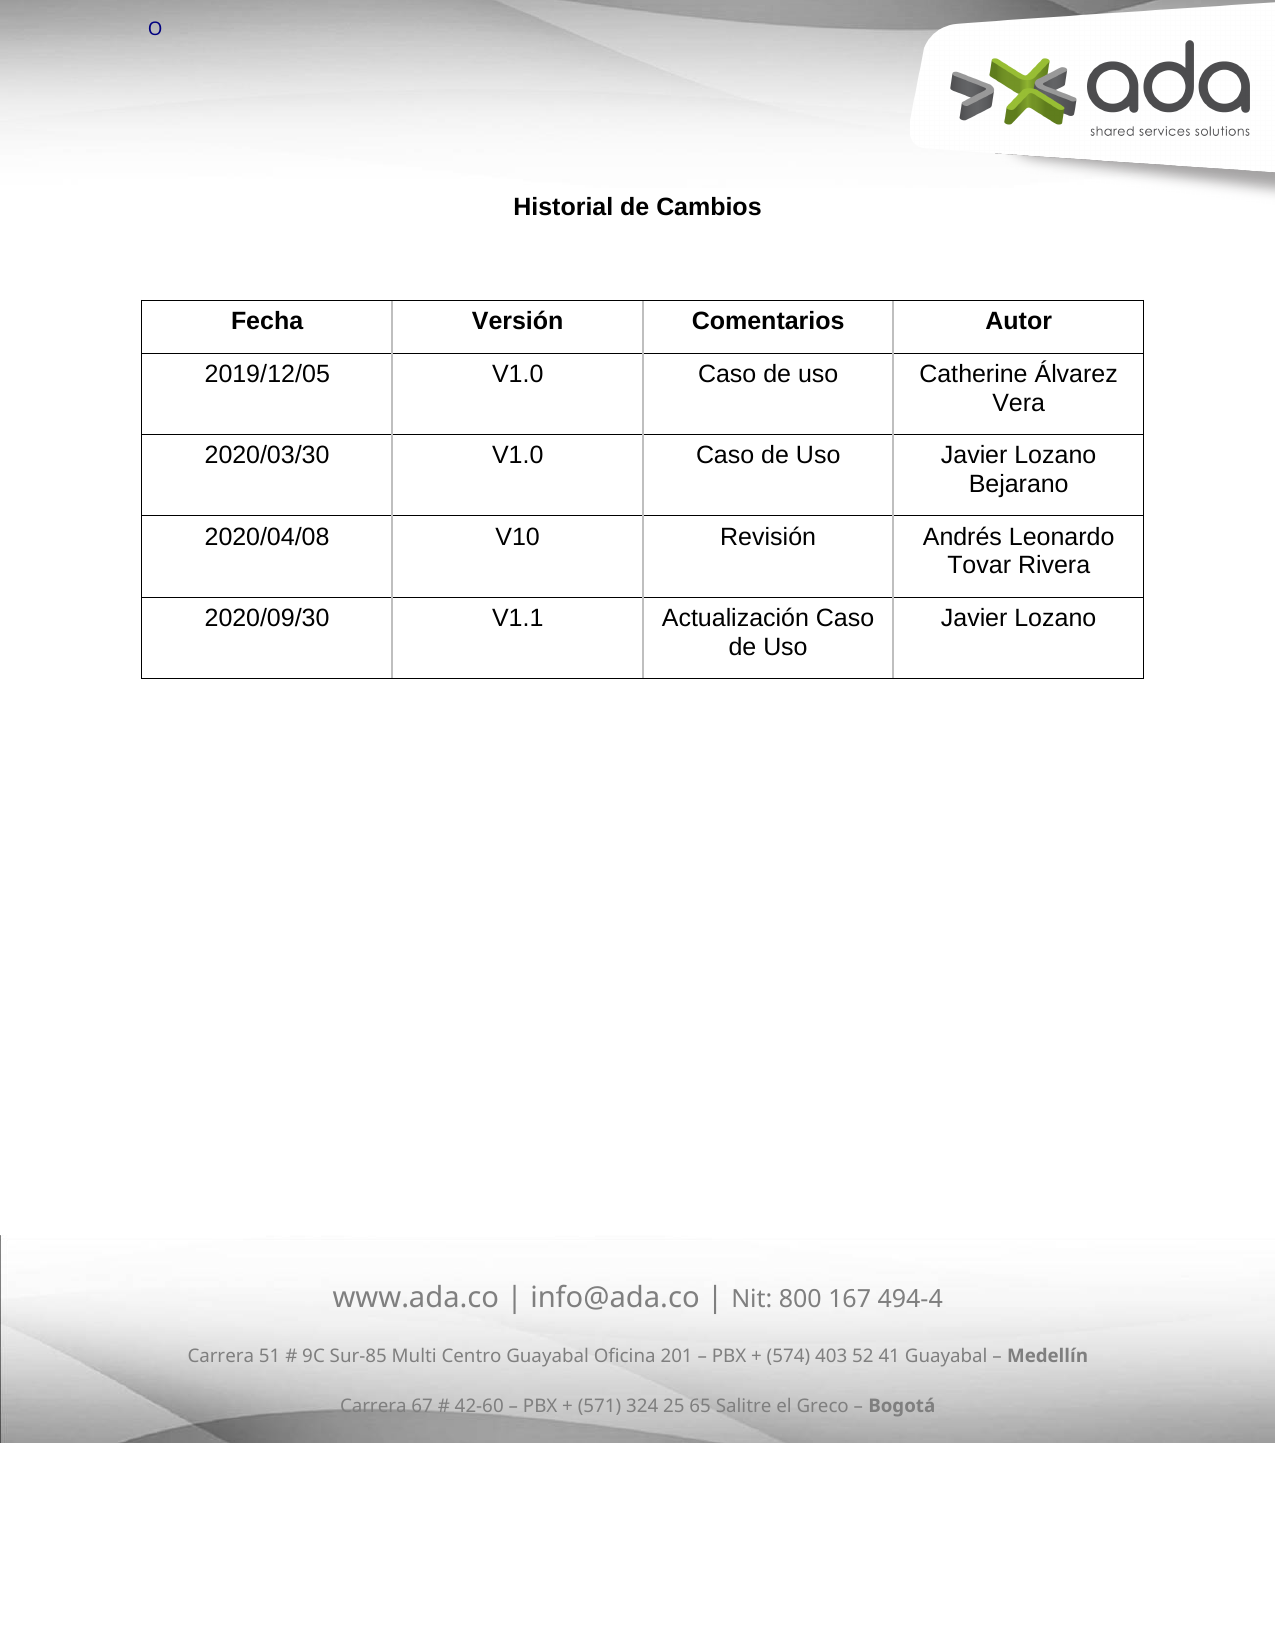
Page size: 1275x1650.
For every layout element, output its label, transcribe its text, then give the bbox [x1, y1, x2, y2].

table_cell Revisión [644, 516, 892, 597]
table_header Comentarios [644, 301, 892, 352]
table_header Autor [894, 301, 1143, 352]
table_cell Javier Lozano [894, 598, 1143, 678]
picture [0, 0, 1275, 230]
table_cell Andrés Leonardo Tovar Rivera [894, 516, 1143, 597]
table_cell V1.0 [393, 435, 642, 515]
table_header Versión [393, 301, 642, 352]
table_cell V1.0 [393, 354, 642, 434]
table_header Fecha [142, 301, 391, 352]
table_cell 2019/12/05 [142, 354, 391, 434]
table_cell 2020/03/30 [142, 435, 391, 515]
picture [0, 1235, 1275, 1443]
table_cell V10 [393, 516, 642, 597]
table_cell Catherine Álvarez Vera [894, 354, 1143, 434]
table_cell Actualización Caso de Uso [644, 598, 892, 678]
table_cell Caso de uso [644, 354, 892, 434]
table_cell Javier Lozano Bejarano [894, 435, 1143, 515]
table_cell V1.1 [393, 598, 642, 678]
table_cell 2020/04/08 [142, 516, 391, 597]
table_cell 2020/09/30 [142, 598, 391, 678]
table_cell Caso de Uso [644, 435, 892, 515]
text Historial de Cambios [148, 172, 1127, 221]
